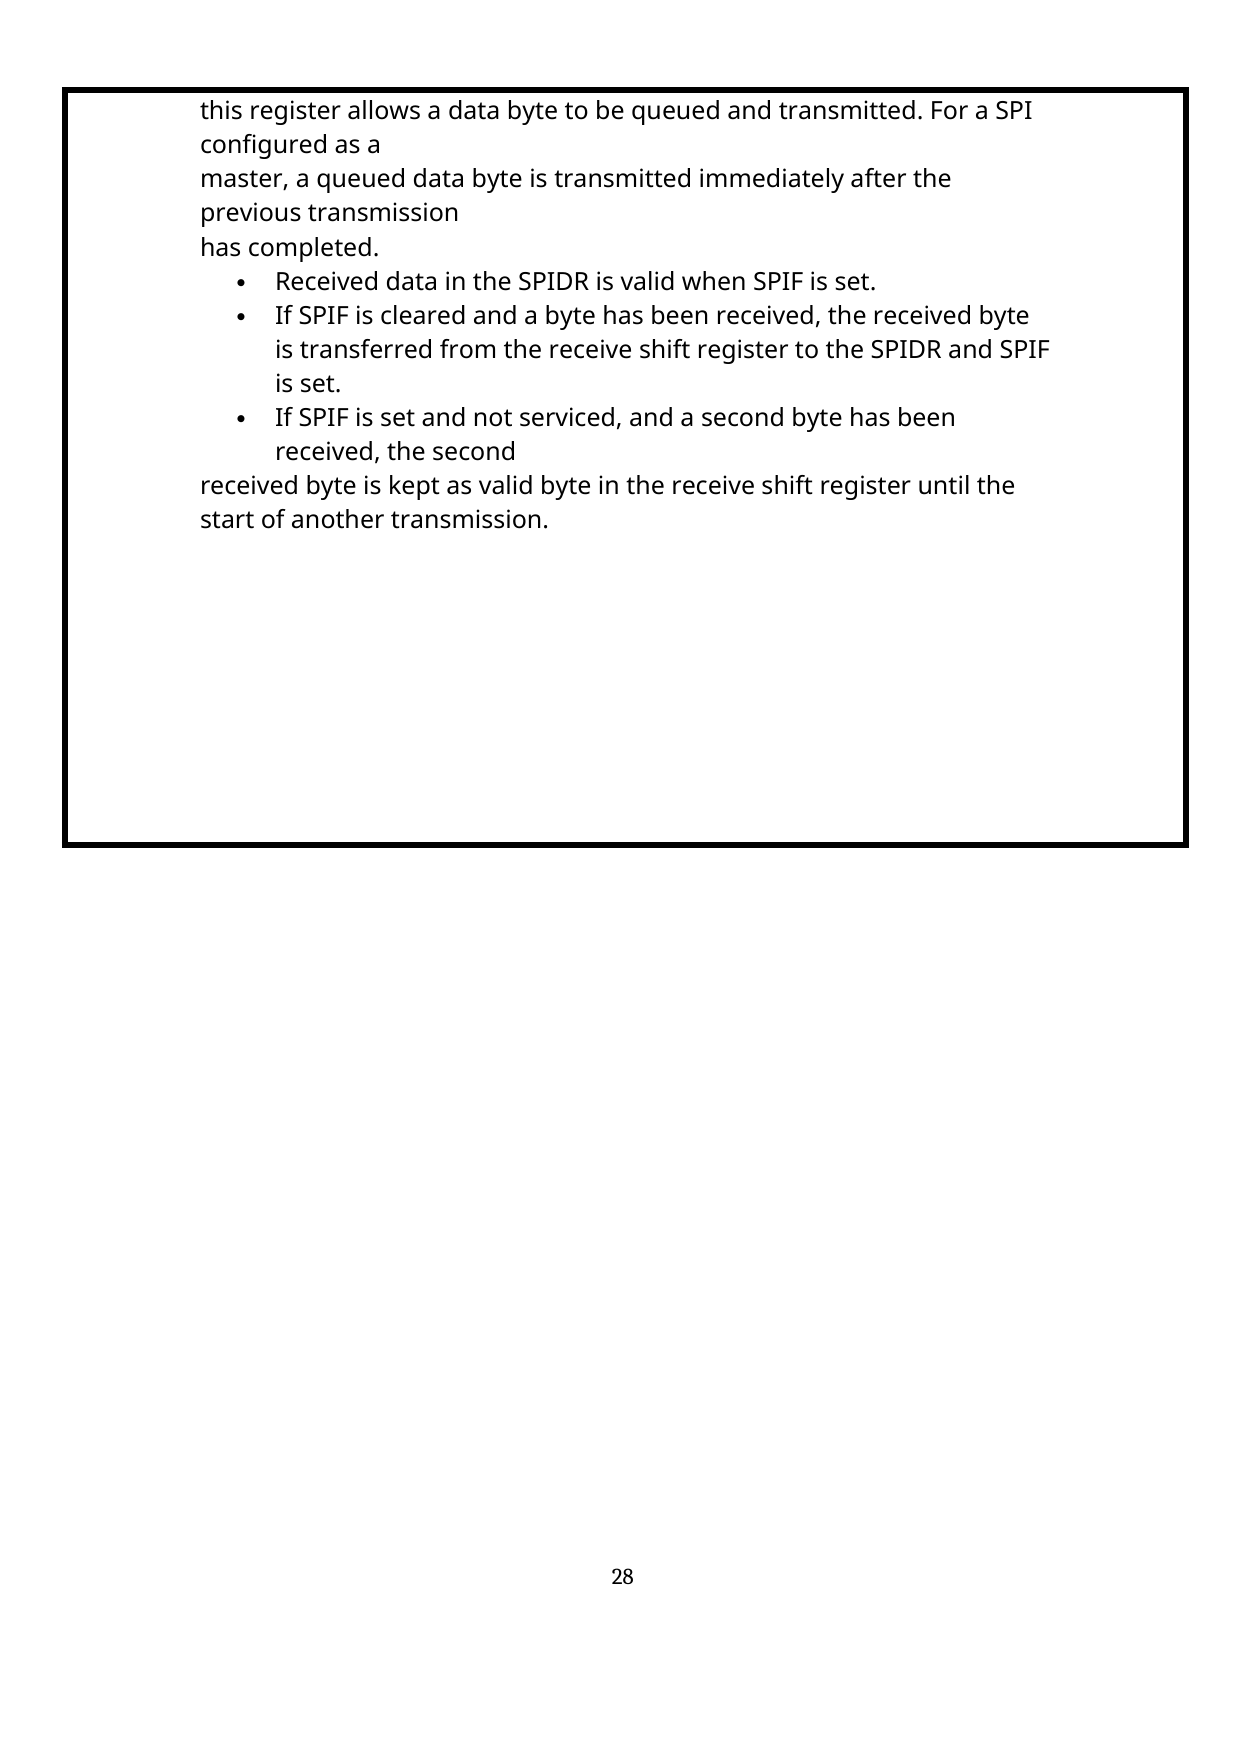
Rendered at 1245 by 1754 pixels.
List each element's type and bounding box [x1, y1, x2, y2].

table_header [68, 93, 1183, 842]
